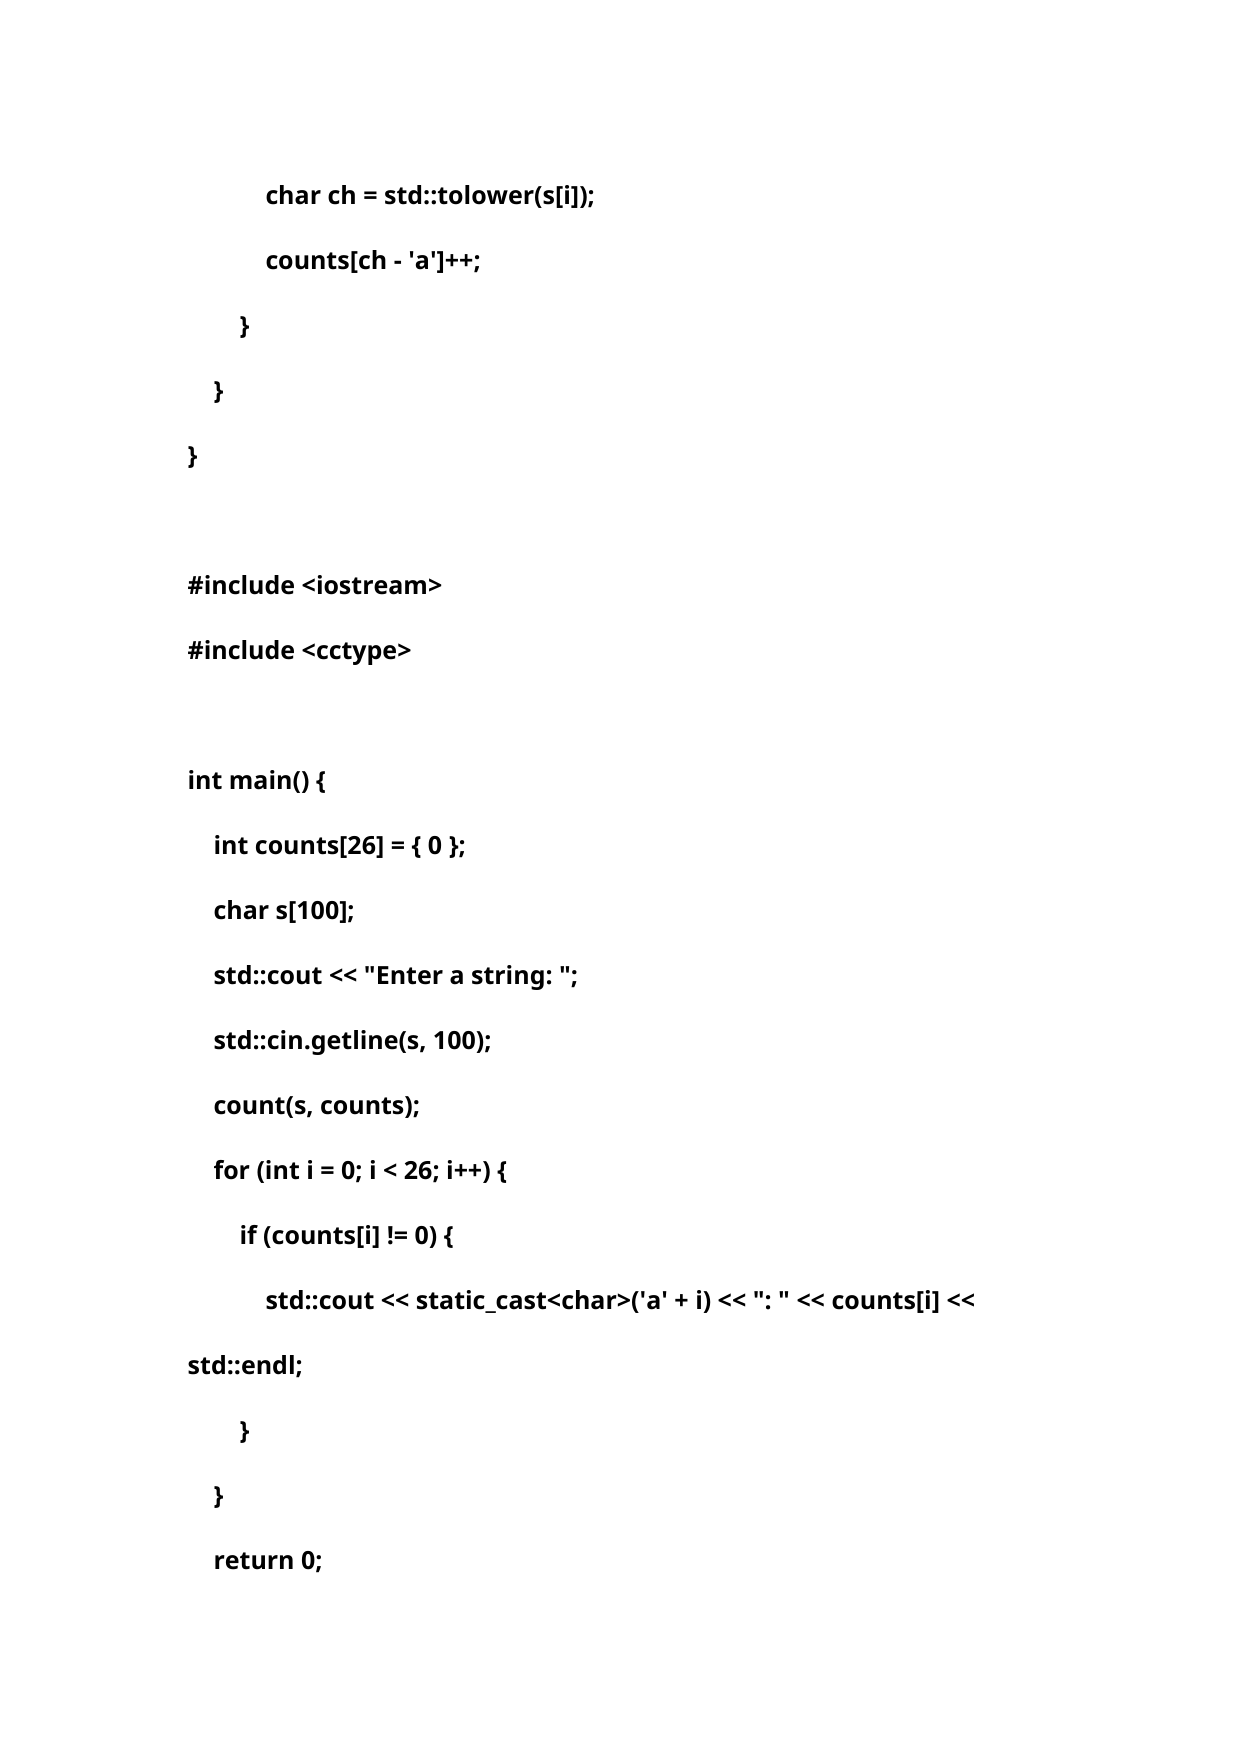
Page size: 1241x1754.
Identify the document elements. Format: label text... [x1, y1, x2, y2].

text } [187, 422, 1053, 487]
text std::cout << "Enter a string: "; [187, 942, 1053, 1007]
text count(s, counts); [187, 1072, 1053, 1137]
text counts[ch - 'a']++; [187, 227, 1053, 292]
text int main() { [187, 747, 1053, 812]
text #include <iostream> [187, 552, 1053, 617]
text for (int i = 0; i < 26; i++) { [187, 1137, 1053, 1202]
text std::cin.getline(s, 100); [187, 1007, 1053, 1072]
text char ch = std::tolower(s[i]); [187, 162, 1053, 227]
text } [187, 357, 1053, 422]
text char s[100]; [187, 877, 1053, 942]
text std::cout << static_cast<char>('a' + i) << ": " << counts[i] << std::endl; [187, 1267, 1053, 1397]
text #include <cctype> [187, 617, 1053, 682]
text } [187, 1462, 1053, 1527]
text return 0; [187, 1527, 1053, 1592]
text } [187, 292, 1053, 357]
text if (counts[i] != 0) { [187, 1202, 1053, 1267]
text int counts[26] = { 0 }; [187, 812, 1053, 877]
text } [187, 1397, 1053, 1462]
